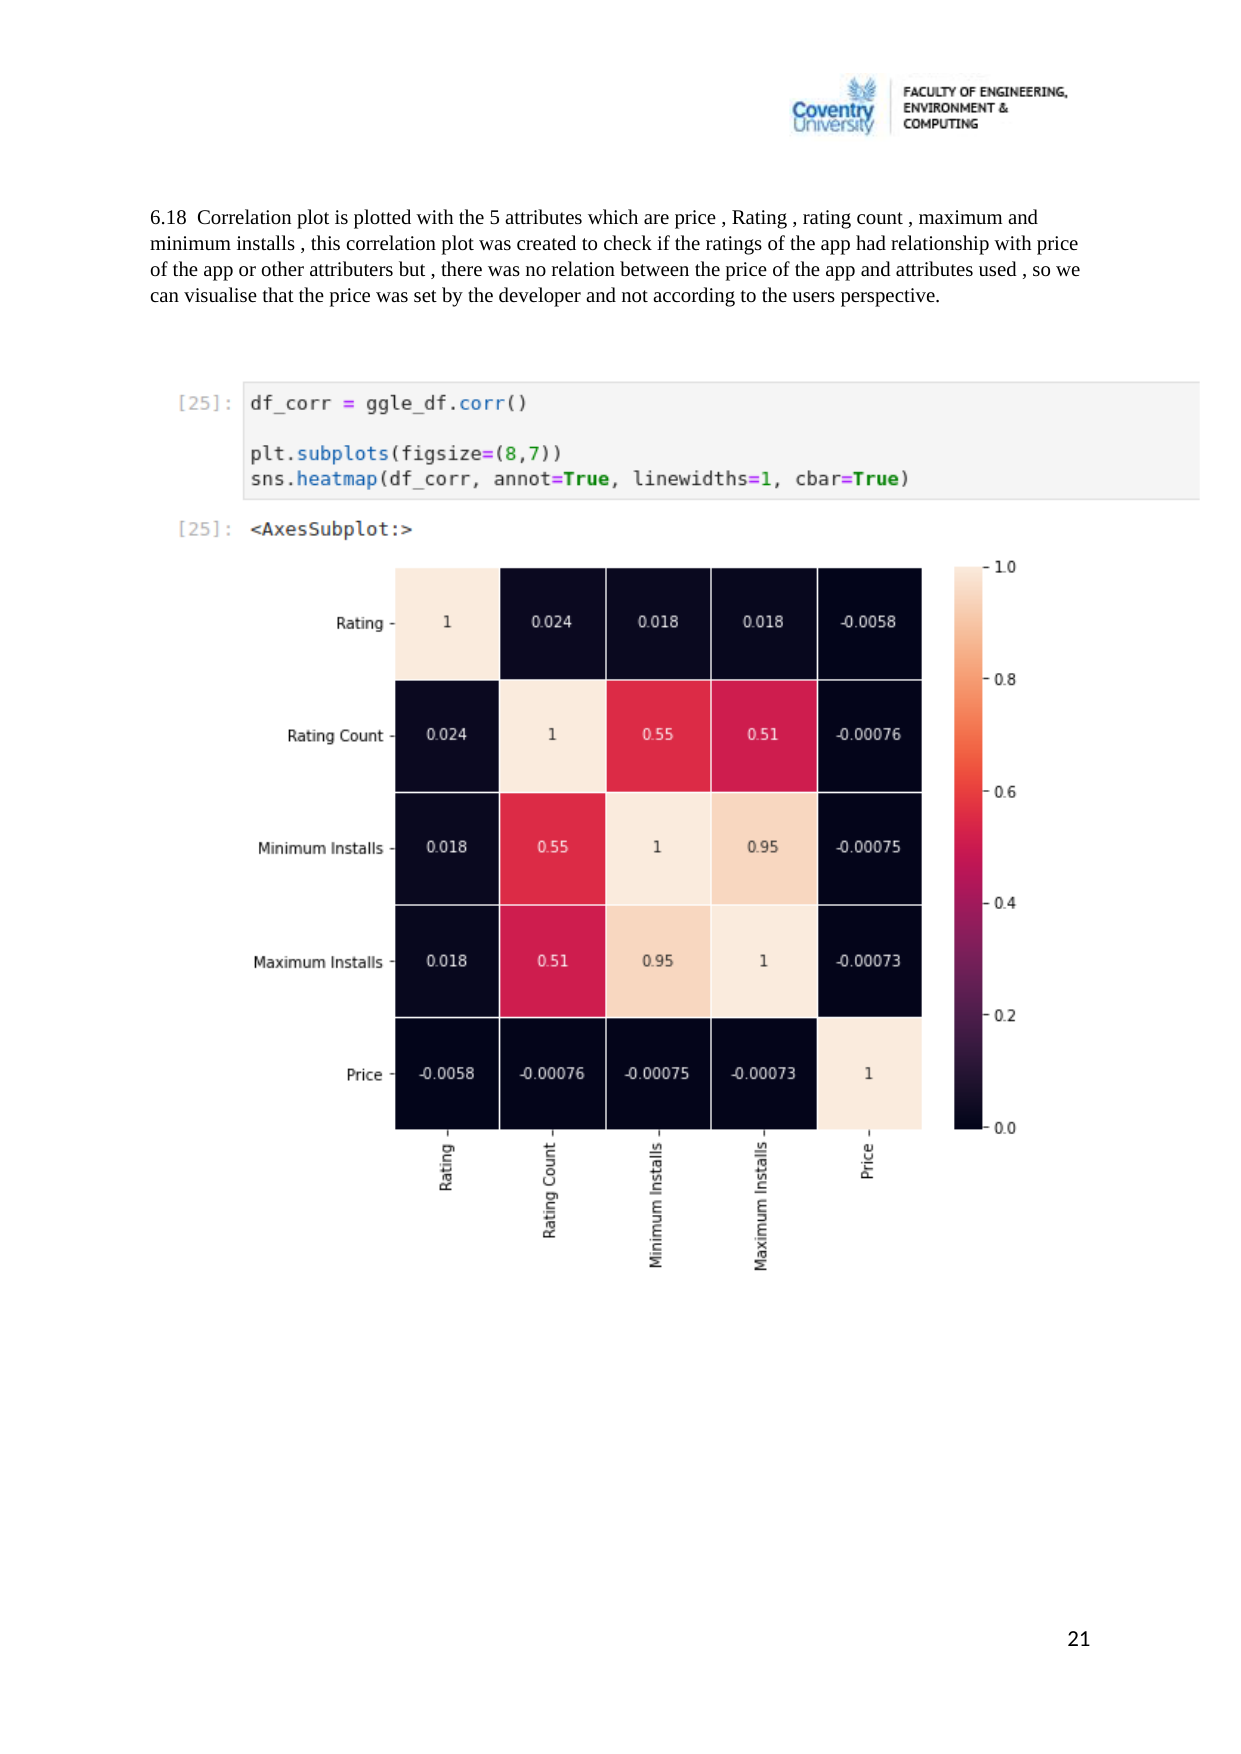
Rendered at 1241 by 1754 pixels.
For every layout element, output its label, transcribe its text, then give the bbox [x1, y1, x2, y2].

picture [763, 73, 1091, 159]
text 6.18 Correlation plot is plotted with the 5 attributes which are price , Rating , rating count , maximum and minimum installs , this correlation plot was created to check if the ratings of the app had relationship with price of the app or other attributers but , there was no relation between the price of the app and attributes used , so we can visualise that the price was set by the developer and not according to the users perspective. [150, 205, 1090, 307]
picture [150, 368, 1200, 1291]
